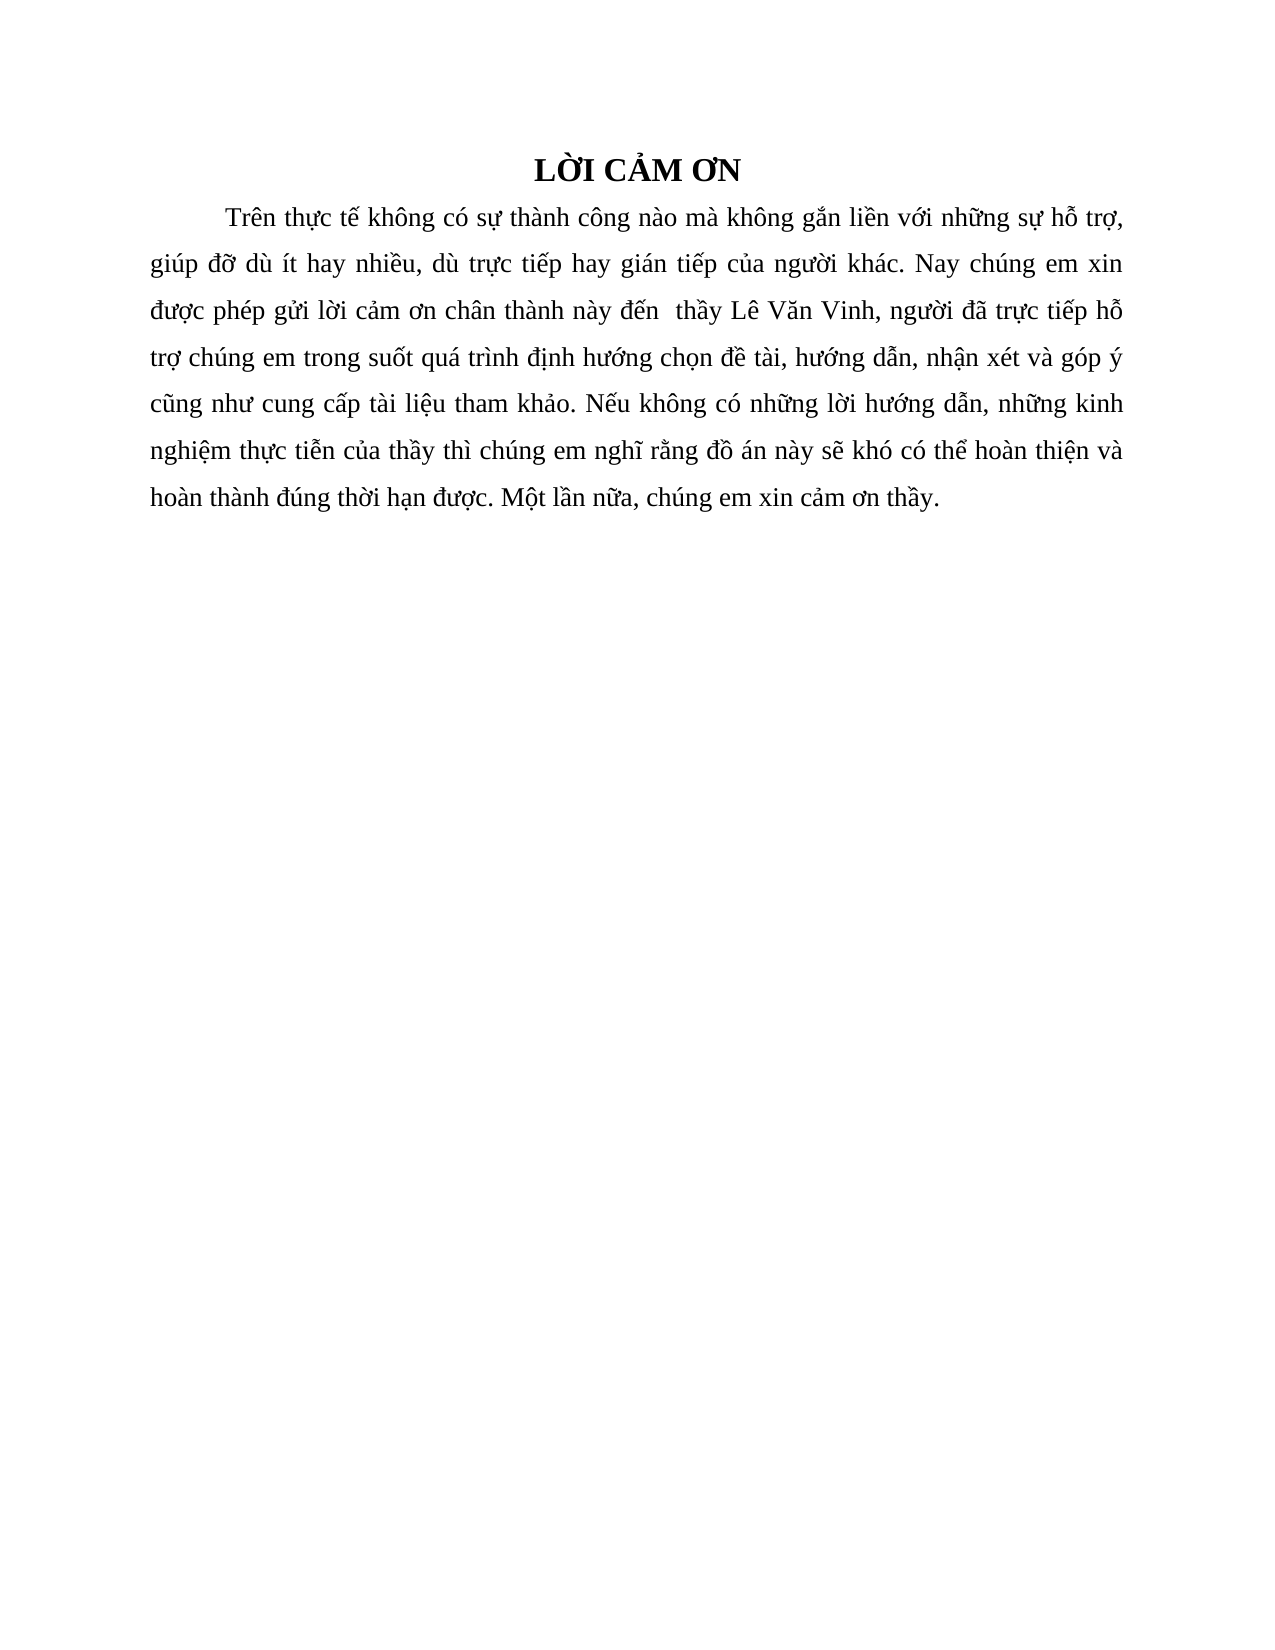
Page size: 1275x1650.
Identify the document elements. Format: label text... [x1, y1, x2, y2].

subtitle LỜI CẢM ƠN [150, 150, 1125, 188]
text Trên thực tế không có sự thành công nào mà không gắn liền với những sự hỗ trợ, giúp đỡ dù ít hay nhiều, dù trực tiếp hay gián tiếp của người khác. Nay chúng em xin được phép gửi lời cảm ơn chân thành này đến thầy Lê Văn Vinh, người đã trực tiếp hỗ trợ chúng em trong suốt quá trình định hướng chọn đề tài, hướng dẫn, nhận xét và góp ý cũng như cung cấp tài liệu tham khảo. Nếu không có những lời hướng dẫn, những kinh nghiệm thực tiễn của thầy thì chúng em nghĩ rằng đồ án này sẽ khó có thể hoàn thiện và hoàn thành đúng thời hạn được. Một lần nữa, chúng em xin cảm ơn thầy. [150, 201, 1125, 512]
